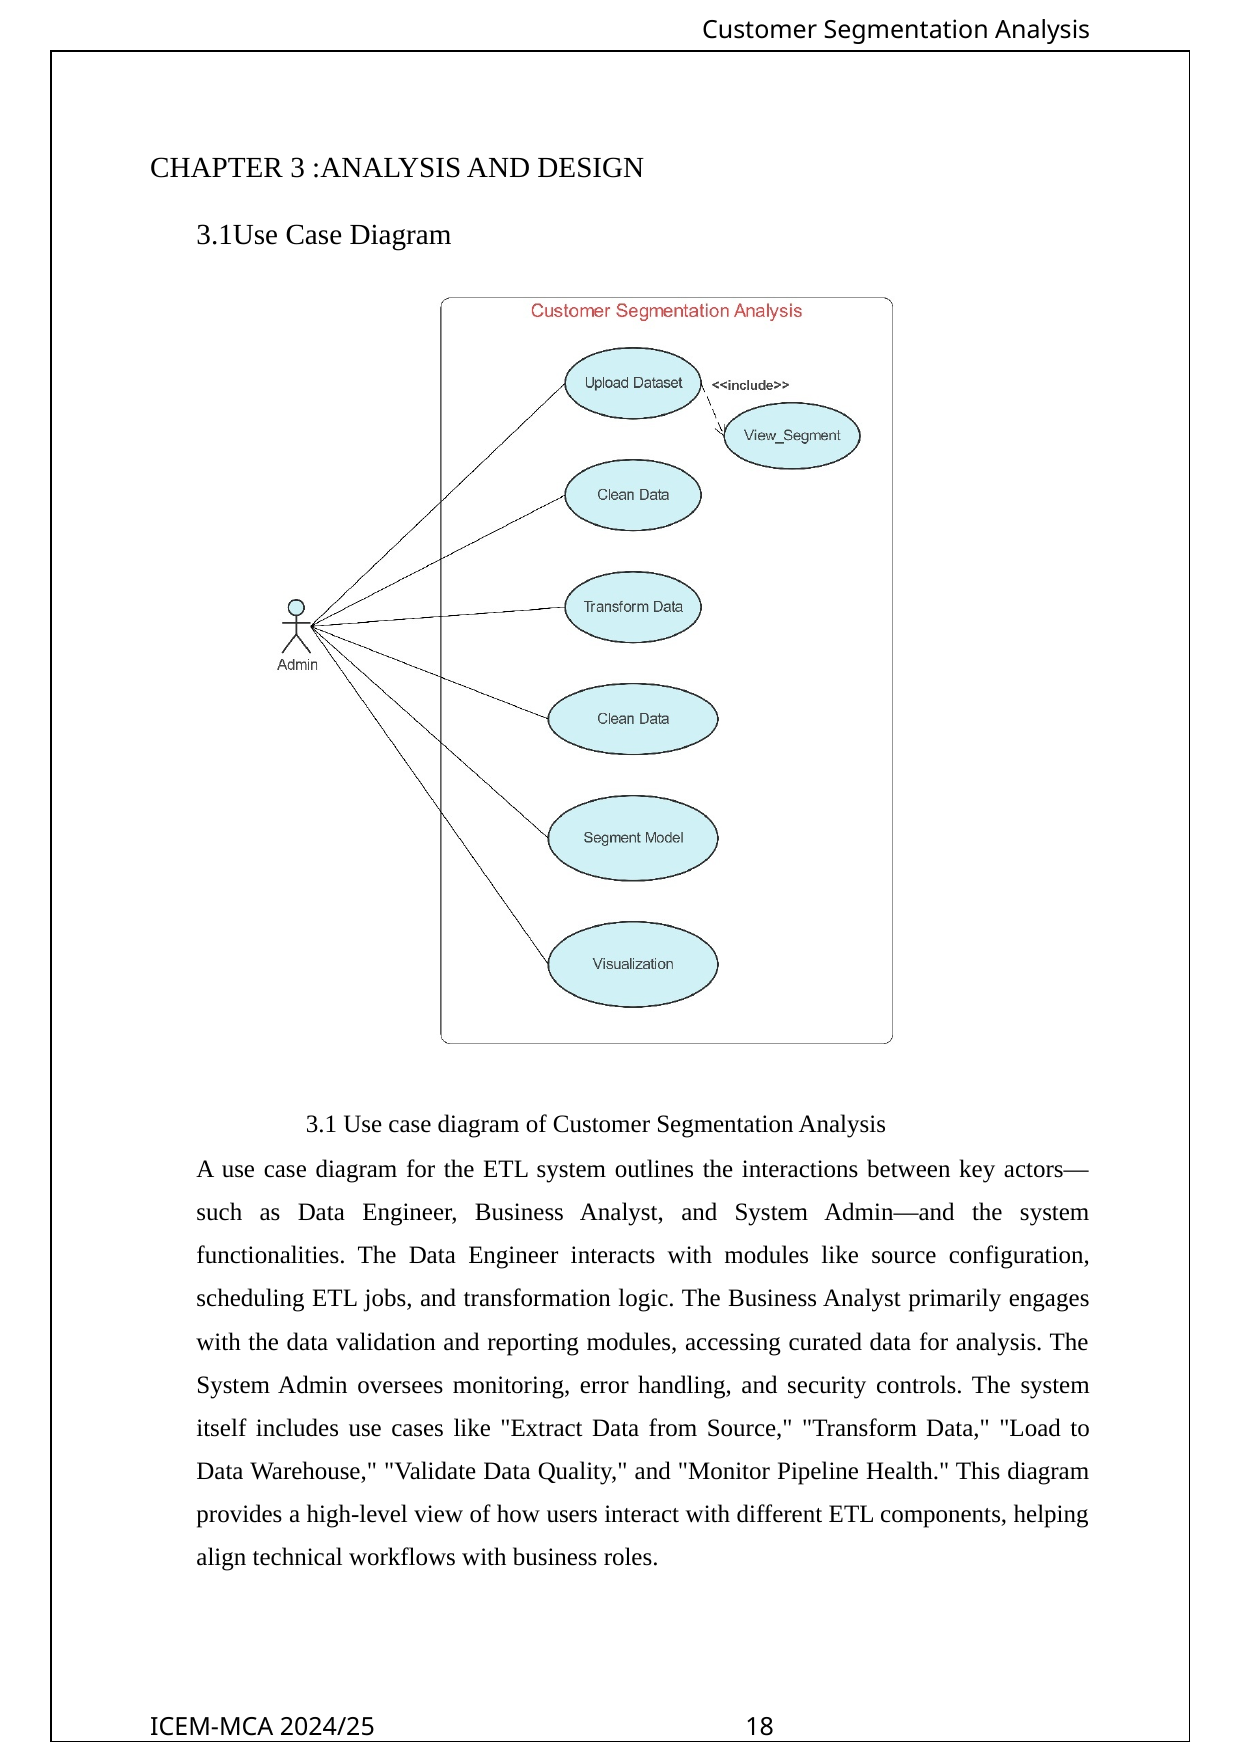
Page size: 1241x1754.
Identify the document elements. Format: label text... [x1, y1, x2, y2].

list A use case diagram for the ETL system outlines the interactions between key actors—such as Data Engineer, Business Analyst, and System Admin—and the system functionalities. The Data Engineer interacts with modules like source configuration, scheduling ETL jobs, and transformation logic. The Business Analyst primarily engages with the data validation and reporting modules, accessing curated data for analysis. The System Admin oversees monitoring, error handling, and security controls. The system itself includes use cases like "Extract Data from Source," "Transform Data," "Load to Data Warehouse," "Validate Data Quality," and "Monitor Pipeline Health." This diagram provides a high-level view of how users interact with different ETL components, helping align technical workflows with business roles. [196, 1154, 1090, 1571]
list 3.1Use Case Diagram [196, 217, 1090, 251]
picture [239, 263, 927, 1078]
text CHAPTER 3 :ANALYSIS AND DESIGN [150, 150, 1090, 183]
